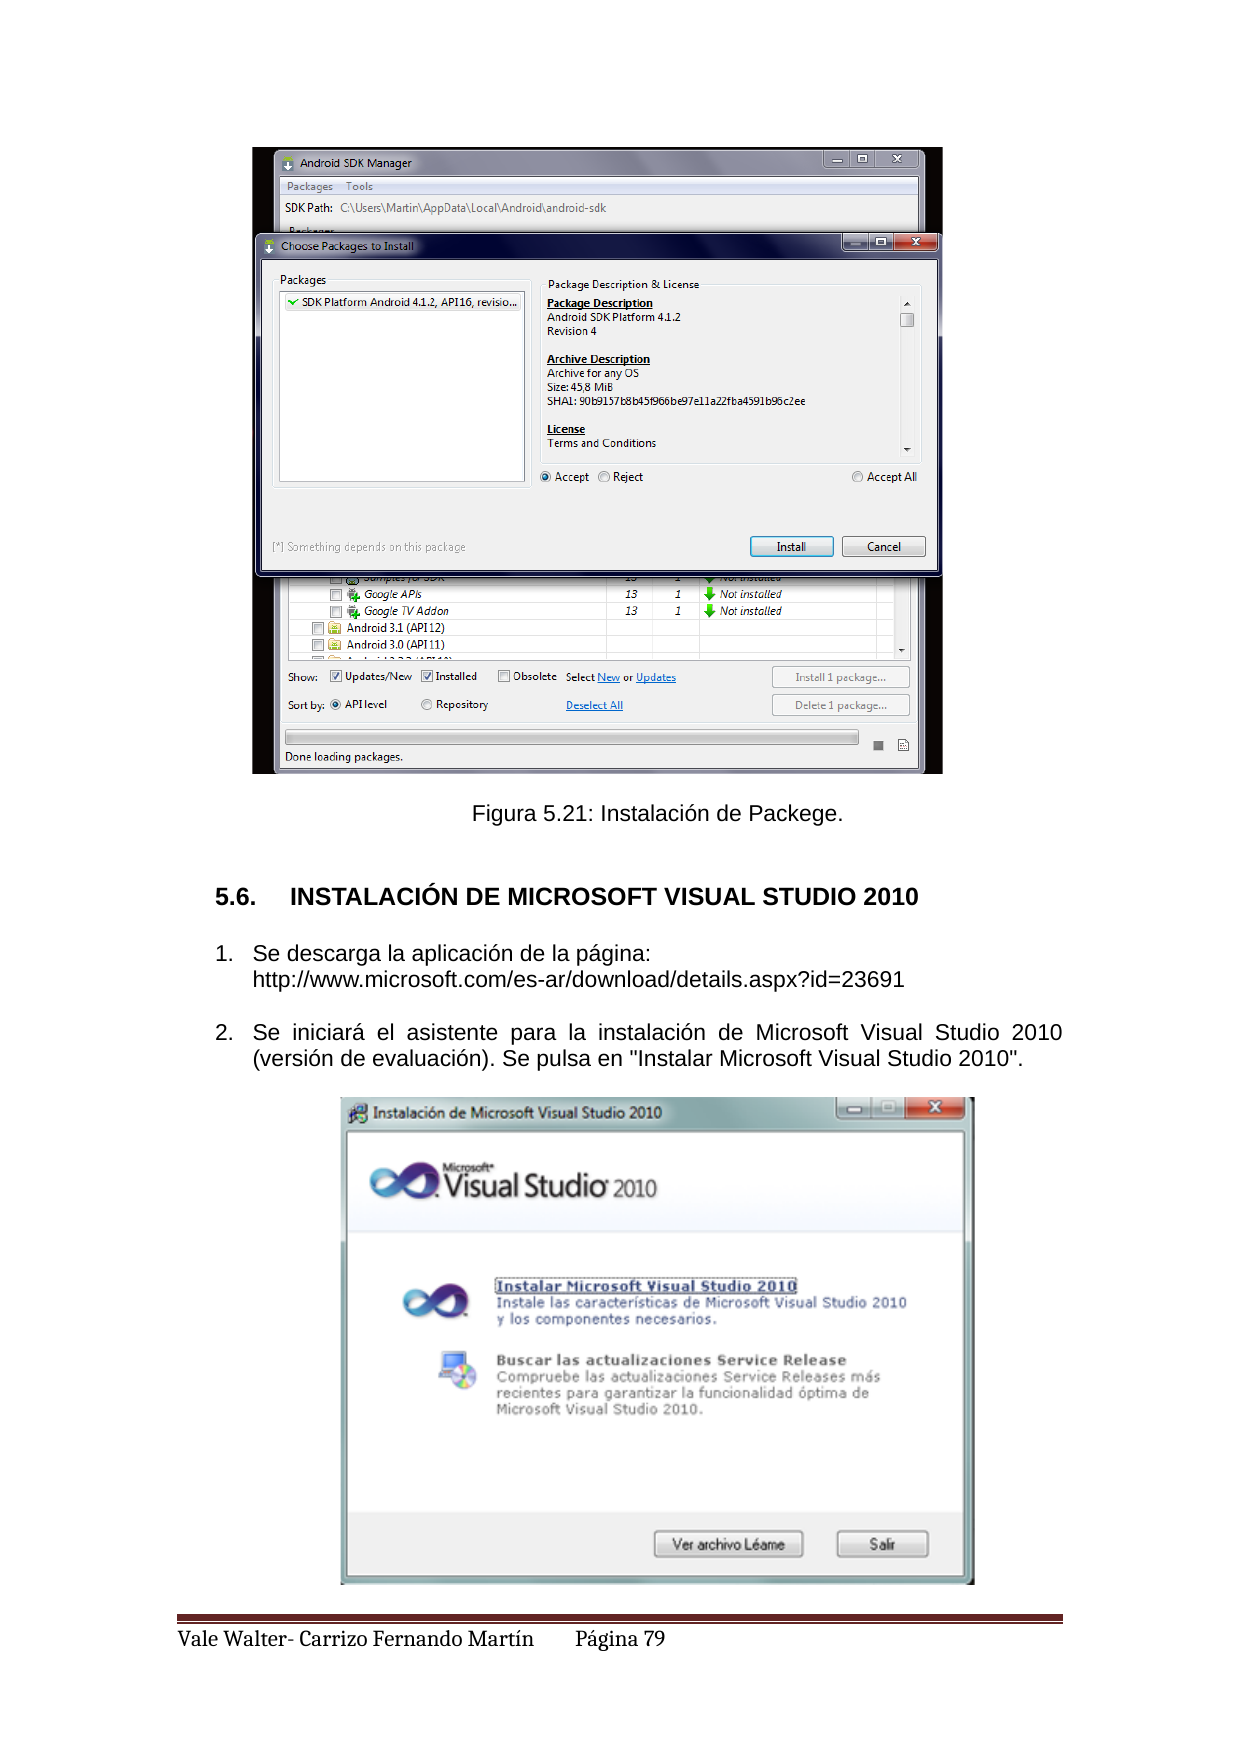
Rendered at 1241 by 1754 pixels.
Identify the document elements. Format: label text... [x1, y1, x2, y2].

list INSTALACIÓN DE MICROSOFT VISUAL STUDIO 2010 [215, 882, 1063, 911]
picture [252, 147, 943, 774]
text Figura 5.21: Instalación de Packege. [252, 800, 1063, 826]
list Se descarga la aplicación de la página: [215, 940, 1063, 966]
list Se iniciará el asistente para la instalación de Microsoft Visual Studio 2010 (versión de evaluación). Se pulsa en "Instalar Microsoft Visual Studio 2010". [215, 1019, 1063, 1071]
picture [340, 1097, 975, 1585]
text http://www.microsoft.com/es-ar/download/details.aspx?id=23691 [252, 966, 1063, 992]
